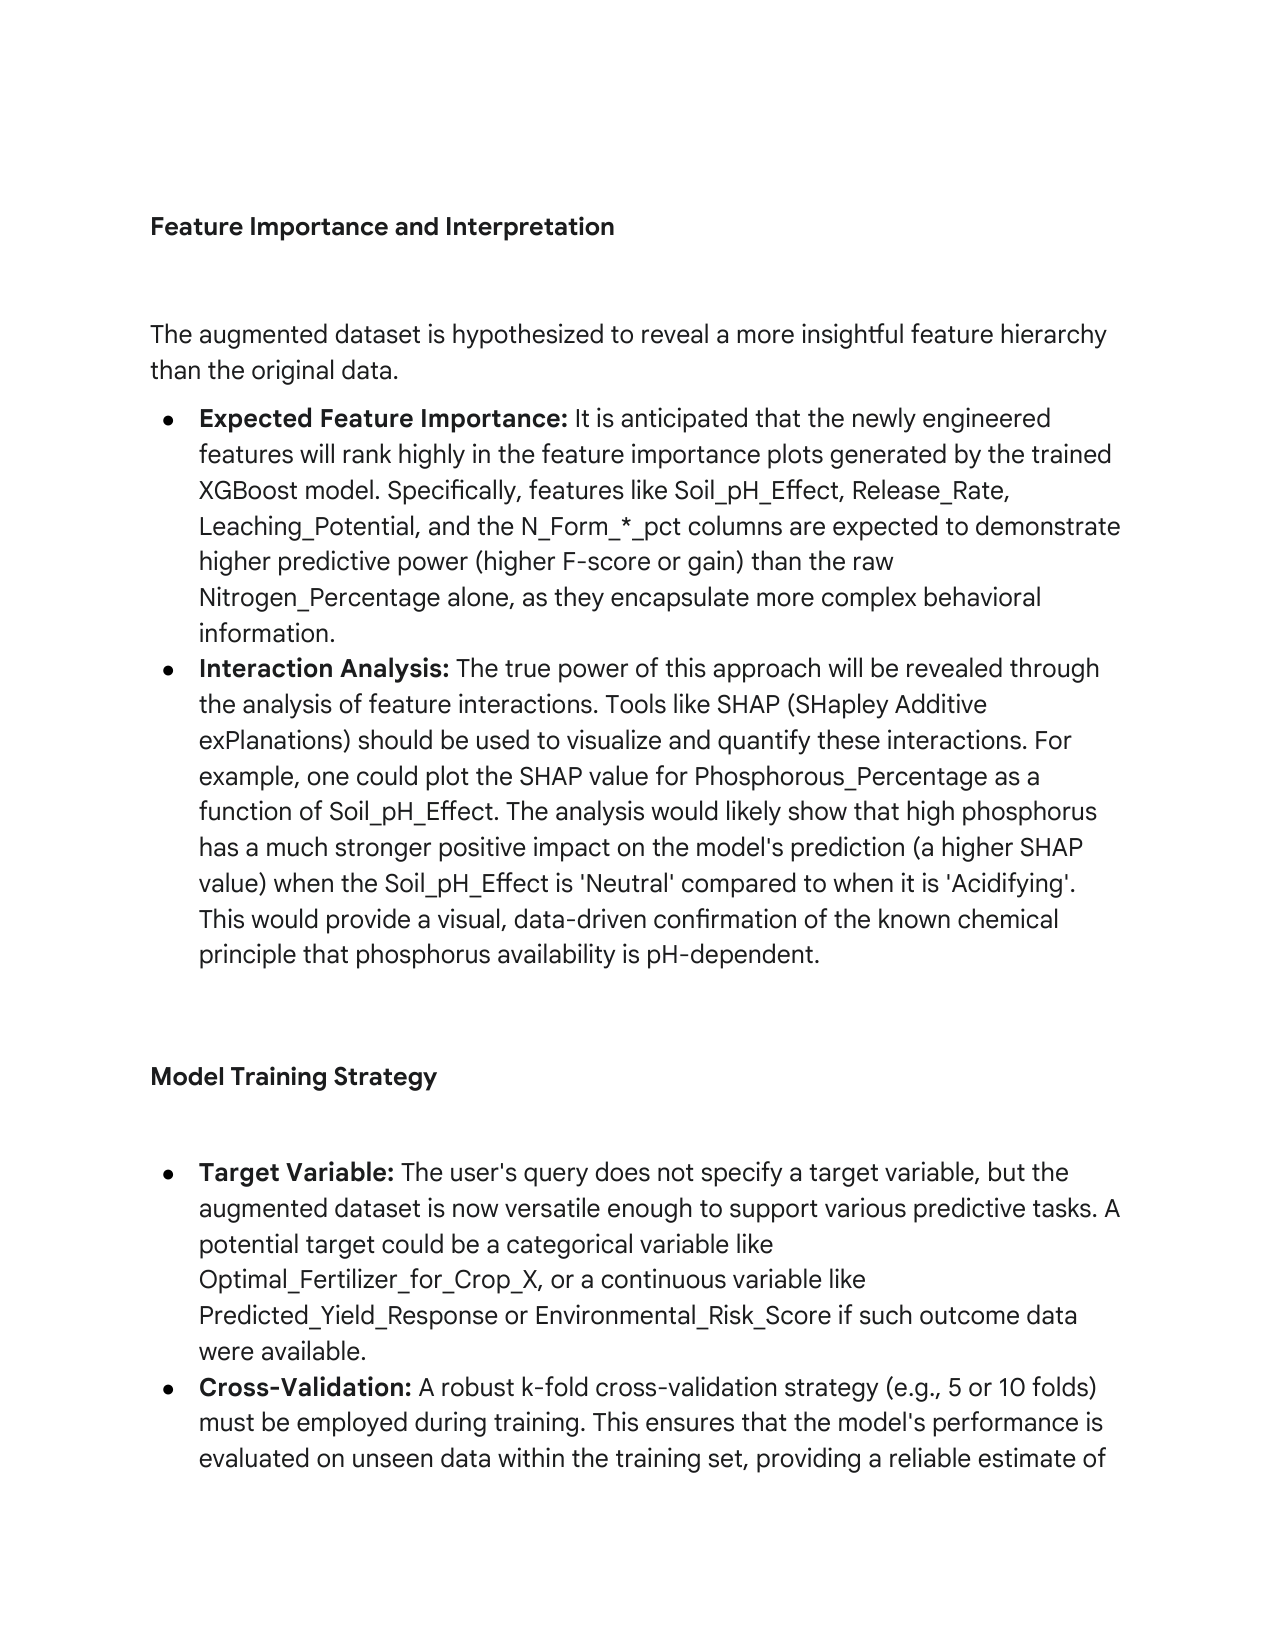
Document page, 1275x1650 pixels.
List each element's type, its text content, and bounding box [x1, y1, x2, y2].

list Interaction Analysis: The true power of this approach will be revealed through the analysis of feature interactions. Tools like SHAP (SHapley Additive exPlanations) should be used to visualize and quantify these interactions. For example, one could plot the SHAP value for Phosphorous_Percentage as a function of Soil_pH_Effect. The analysis would likely show that high phosphorus has a much stronger positive impact on the model's prediction (a higher SHAP value) when the Soil_pH_Effect is 'Neutral' compared to when it is 'Acidifying'. This would provide a visual, data-driven confirmation of the known chemical principle that phosphorus availability is pH-dependent. [161, 654, 1125, 971]
subtitle Model Training Strategy [150, 1061, 1125, 1092]
text The augmented dataset is hypothesized to reveal a more insightful feature hierarchy than the original data. [150, 320, 1125, 387]
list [161, 1372, 1125, 1475]
list Expected Feature Importance: It is anticipated that the newly engineered features will rank highly in the feature importance plots generated by the trained XGBoost model. Specifically, features like Soil_pH_Effect, Release_Rate, Leaching_Potential, and the N_Form_*_pct columns are expected to demonstrate higher predictive power (higher F-score or gain) than the raw Nitrogen_Percentage alone, as they encapsulate more complex behavioral information. [161, 404, 1125, 649]
subtitle Feature Importance and Interpretation [150, 211, 1125, 242]
list Target Variable: The user's query does not specify a target variable, but the augmented dataset is now versatile enough to support various predictive tasks. A potential target could be a categorical variable like Optimal_Fertilizer_for_Crop_X, or a continuous variable like Predicted_Yield_Response or Environmental_Risk_Score if such outcome data were available. [161, 1157, 1125, 1367]
